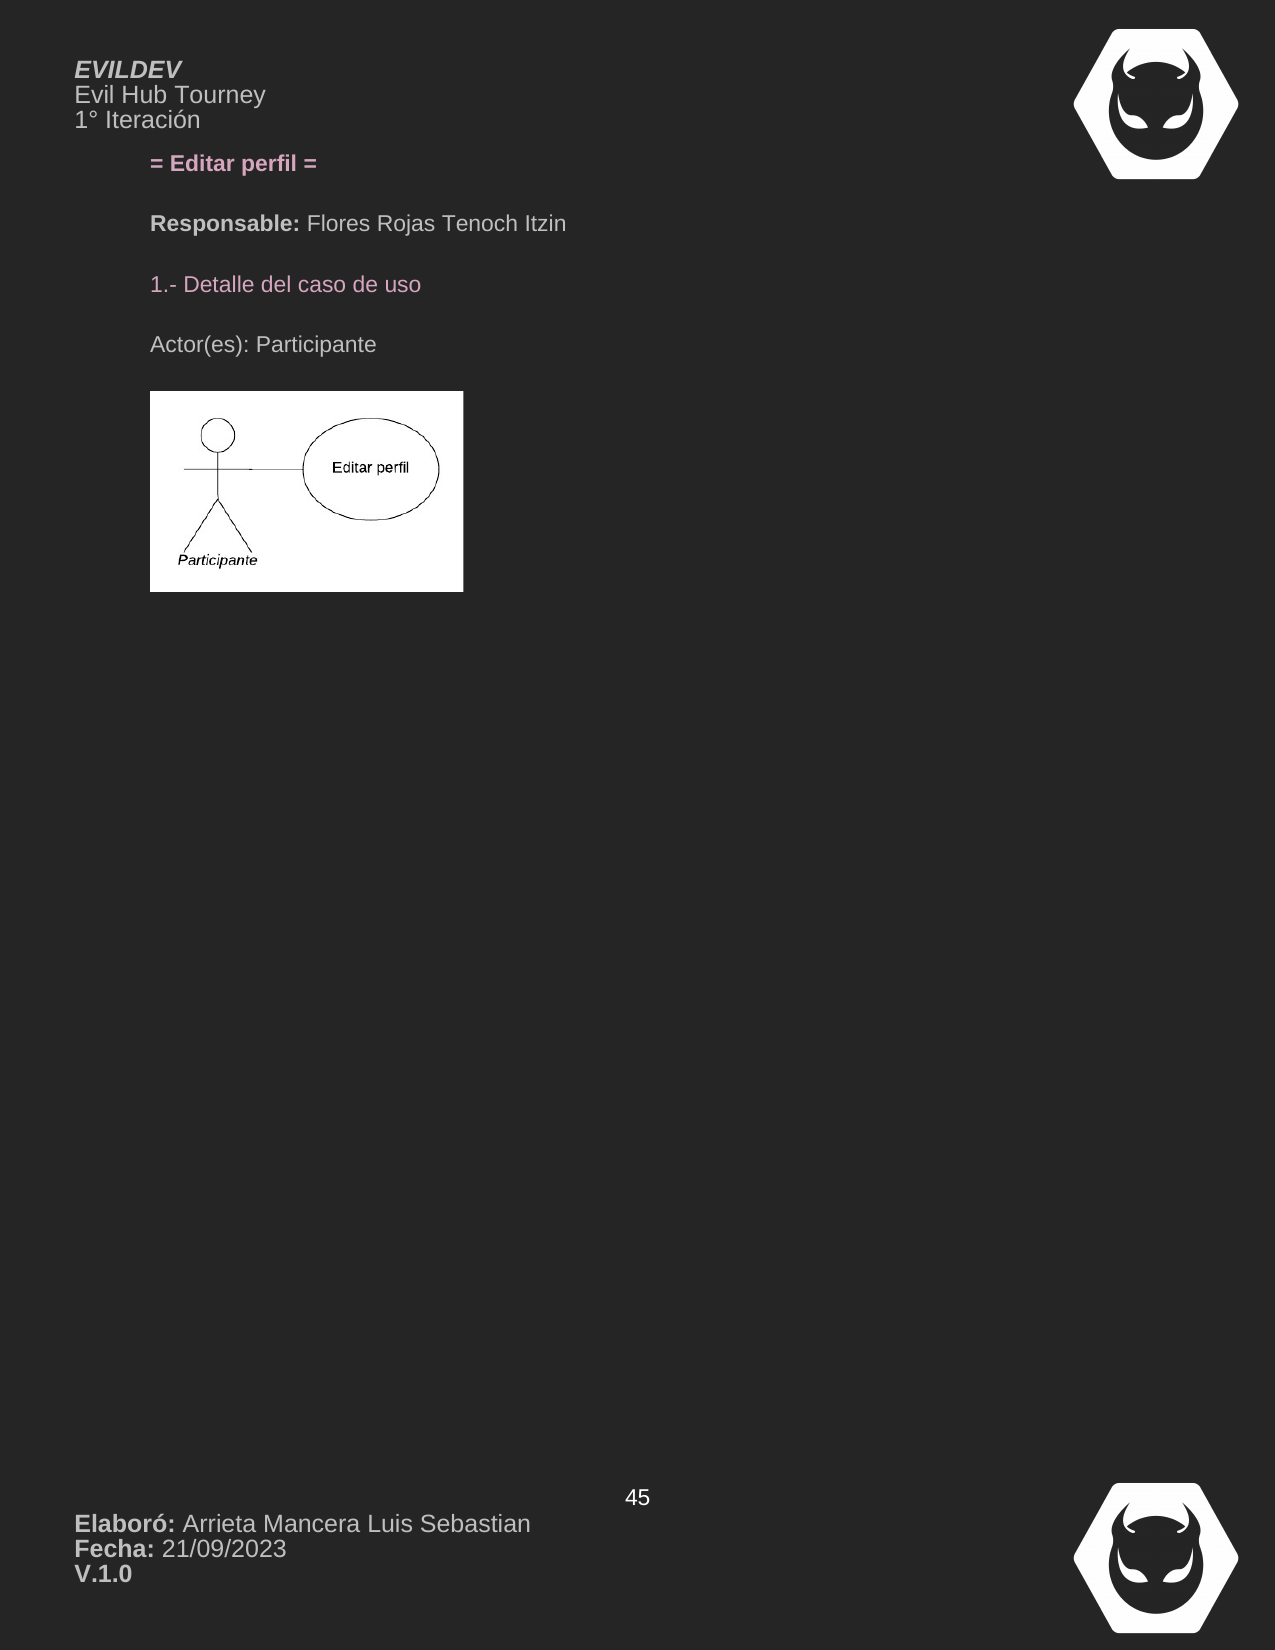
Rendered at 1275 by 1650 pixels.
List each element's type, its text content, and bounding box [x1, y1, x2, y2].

picture [1073, 18, 1239, 190]
picture [150, 391, 464, 592]
text Responsable: Flores Rojas Tenoch Itzin [150, 210, 1125, 237]
picture [1073, 1472, 1239, 1644]
text Actor(es): Participante [150, 331, 1125, 358]
text = Editar perfil = [150, 150, 1125, 176]
text 1.- Detalle del caso de uso [150, 271, 1125, 297]
